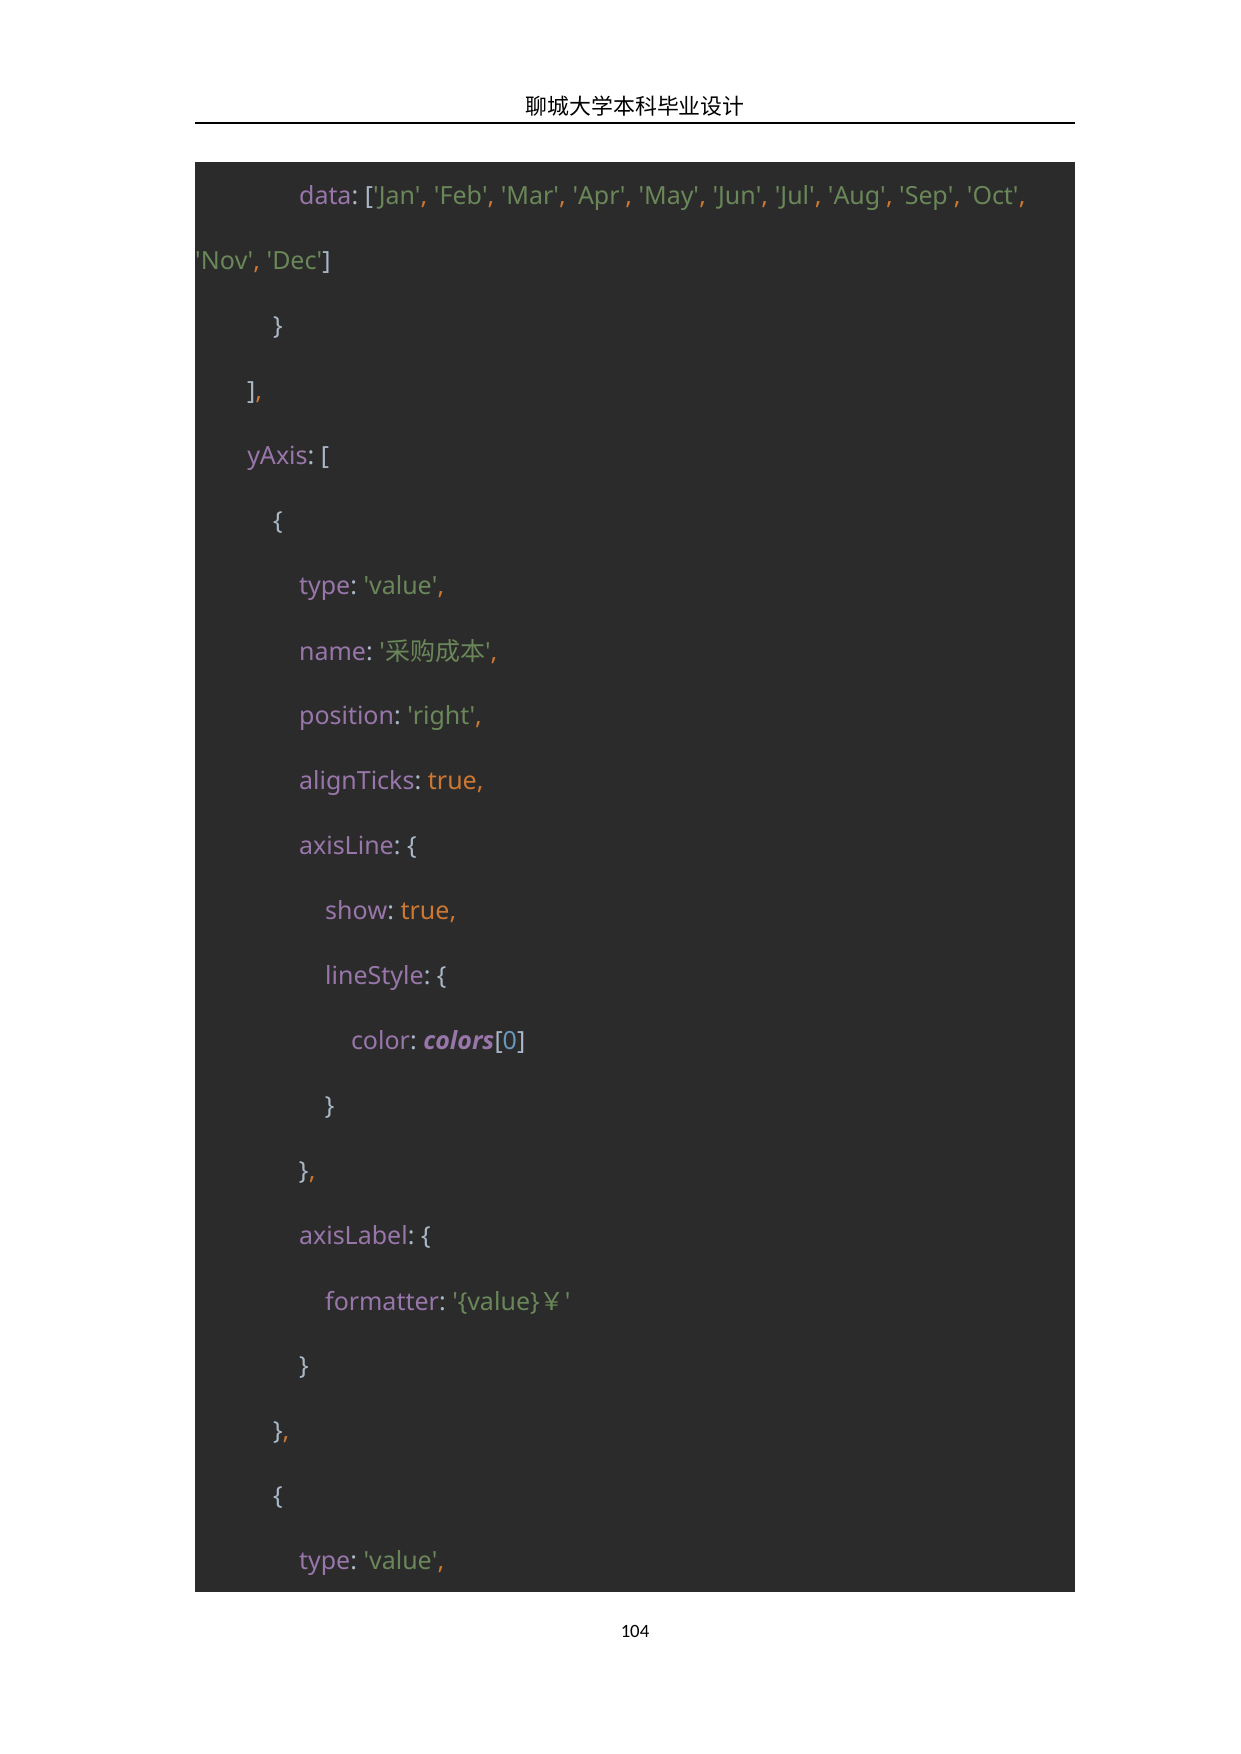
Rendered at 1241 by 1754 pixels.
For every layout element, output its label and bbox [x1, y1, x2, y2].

text [195, 162, 1075, 1592]
